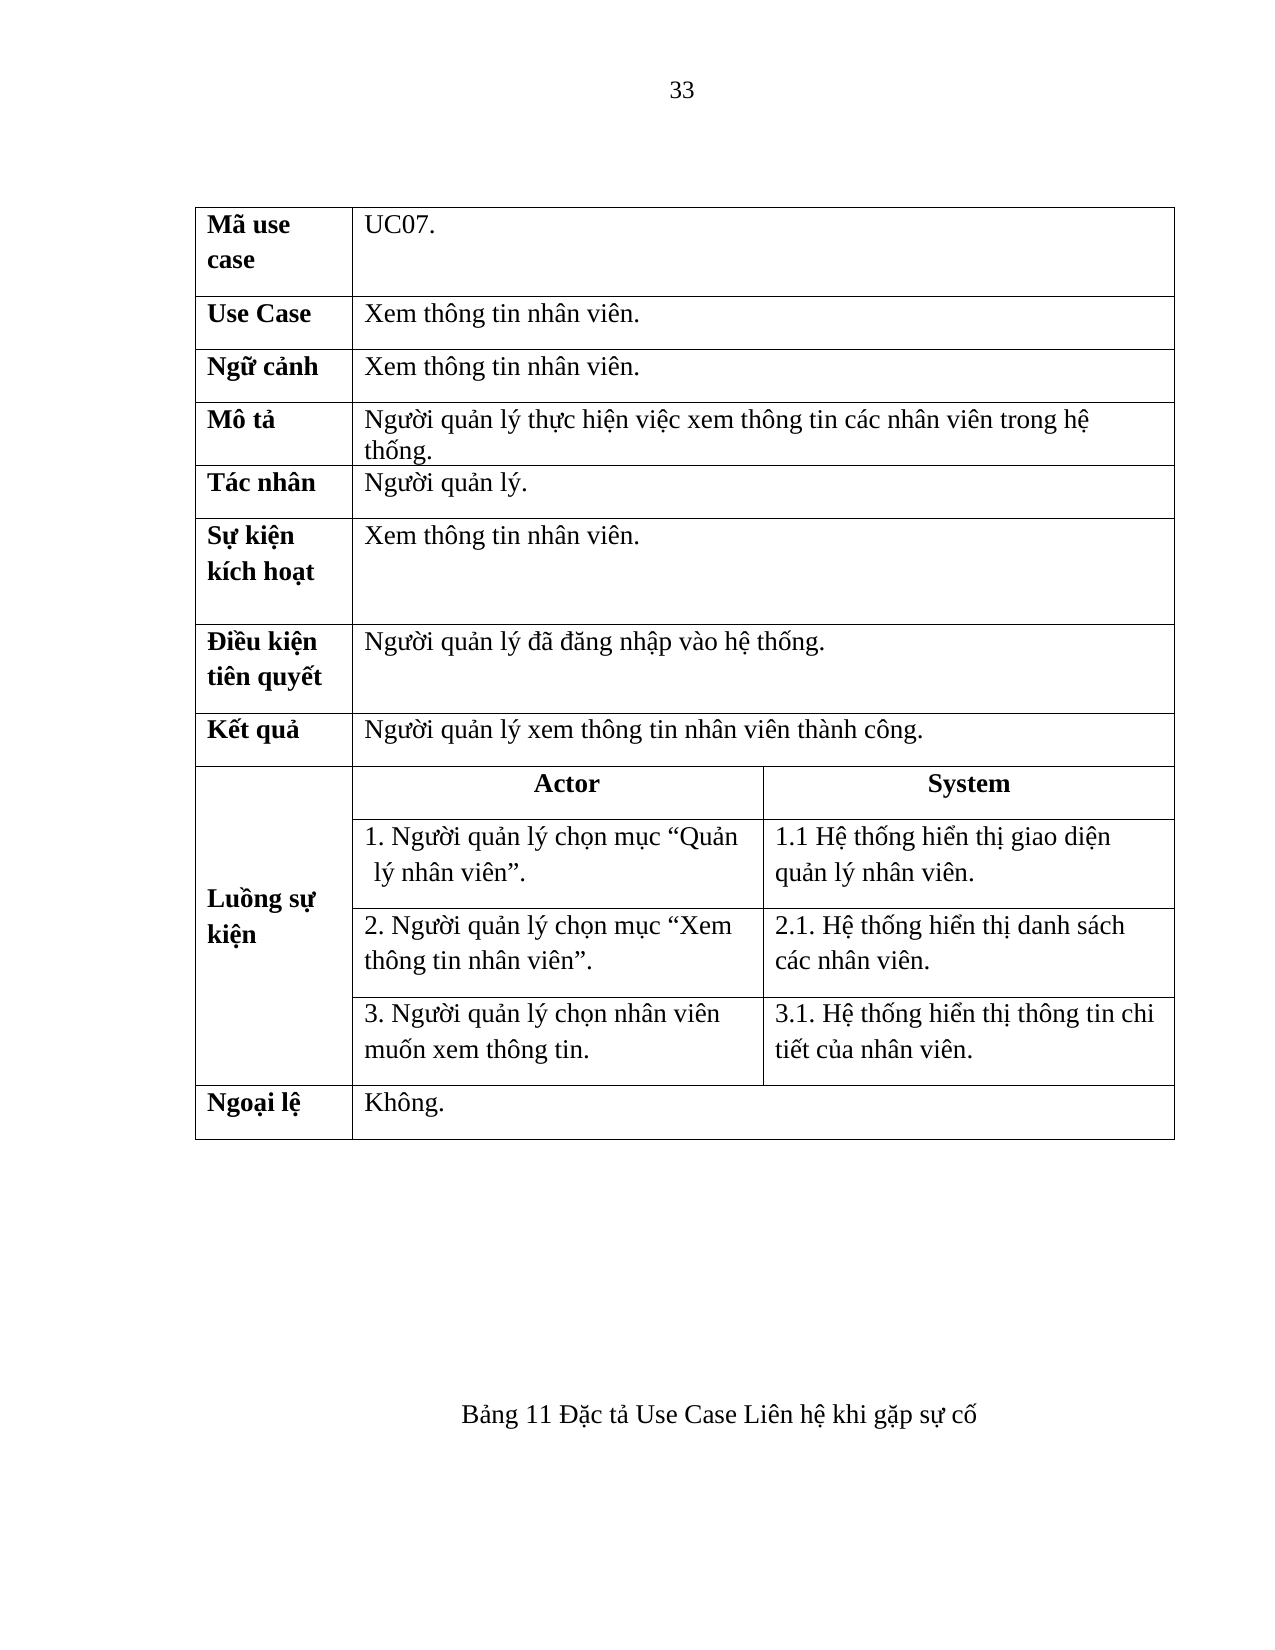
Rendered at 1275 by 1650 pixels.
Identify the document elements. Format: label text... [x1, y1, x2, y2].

table_cell Người quản lý đã đăng nhập vào hệ thống. [353, 625, 1174, 713]
table_cell Người quản lý. [353, 466, 1174, 518]
table_cell Điều kiện tiên quyết [196, 625, 352, 713]
table_cell Tác nhân [196, 466, 352, 518]
table_cell System [764, 767, 1174, 819]
table_cell Xem thông tin nhân viên. [353, 297, 1174, 349]
table_cell 3.1. Hệ thống hiển thị thông tin chi tiết của nhân viên. [764, 998, 1174, 1085]
table_cell Ngữ cảnh [196, 350, 352, 402]
table_cell Ngoại lệ [196, 1086, 352, 1138]
table_cell Sự kiện kích hoạt [196, 519, 352, 624]
table_cell Kết quả [196, 714, 352, 766]
table_cell Không. [353, 1086, 1174, 1138]
text Bảng 11 Đặc tả Use Case Liên hệ khi gặp sự cố [207, 1398, 1157, 1429]
table_cell Người quản lý thực hiện việc xem thông tin các nhân viên trong hệ thống. [353, 403, 1174, 465]
table_cell 1. Người quản lý chọn mục “Quản lý nhân viên”. [353, 820, 763, 908]
table_cell 2.1. Hệ thống hiển thị danh sách các nhân viên. [764, 909, 1174, 997]
table_header UC07. [353, 208, 1174, 296]
table_cell Mô tả [196, 403, 352, 465]
table_cell Người quản lý xem thông tin nhân viên thành công. [353, 714, 1174, 766]
table_header Mã use case [196, 208, 352, 296]
table_cell Xem thông tin nhân viên. [353, 519, 1174, 624]
table_cell 1.1 Hệ thống hiển thị giao diện quản lý nhân viên. [764, 820, 1174, 908]
table_cell Luồng sự kiện [196, 767, 352, 1085]
table_cell Use Case [196, 297, 352, 349]
table_cell Actor [353, 767, 763, 819]
table_cell 2. Người quản lý chọn mục “Xem thông tin nhân viên”. [353, 909, 763, 997]
table_cell Xem thông tin nhân viên. [353, 350, 1174, 402]
table_cell 3. Người quản lý chọn nhân viên muốn xem thông tin. [353, 998, 763, 1085]
